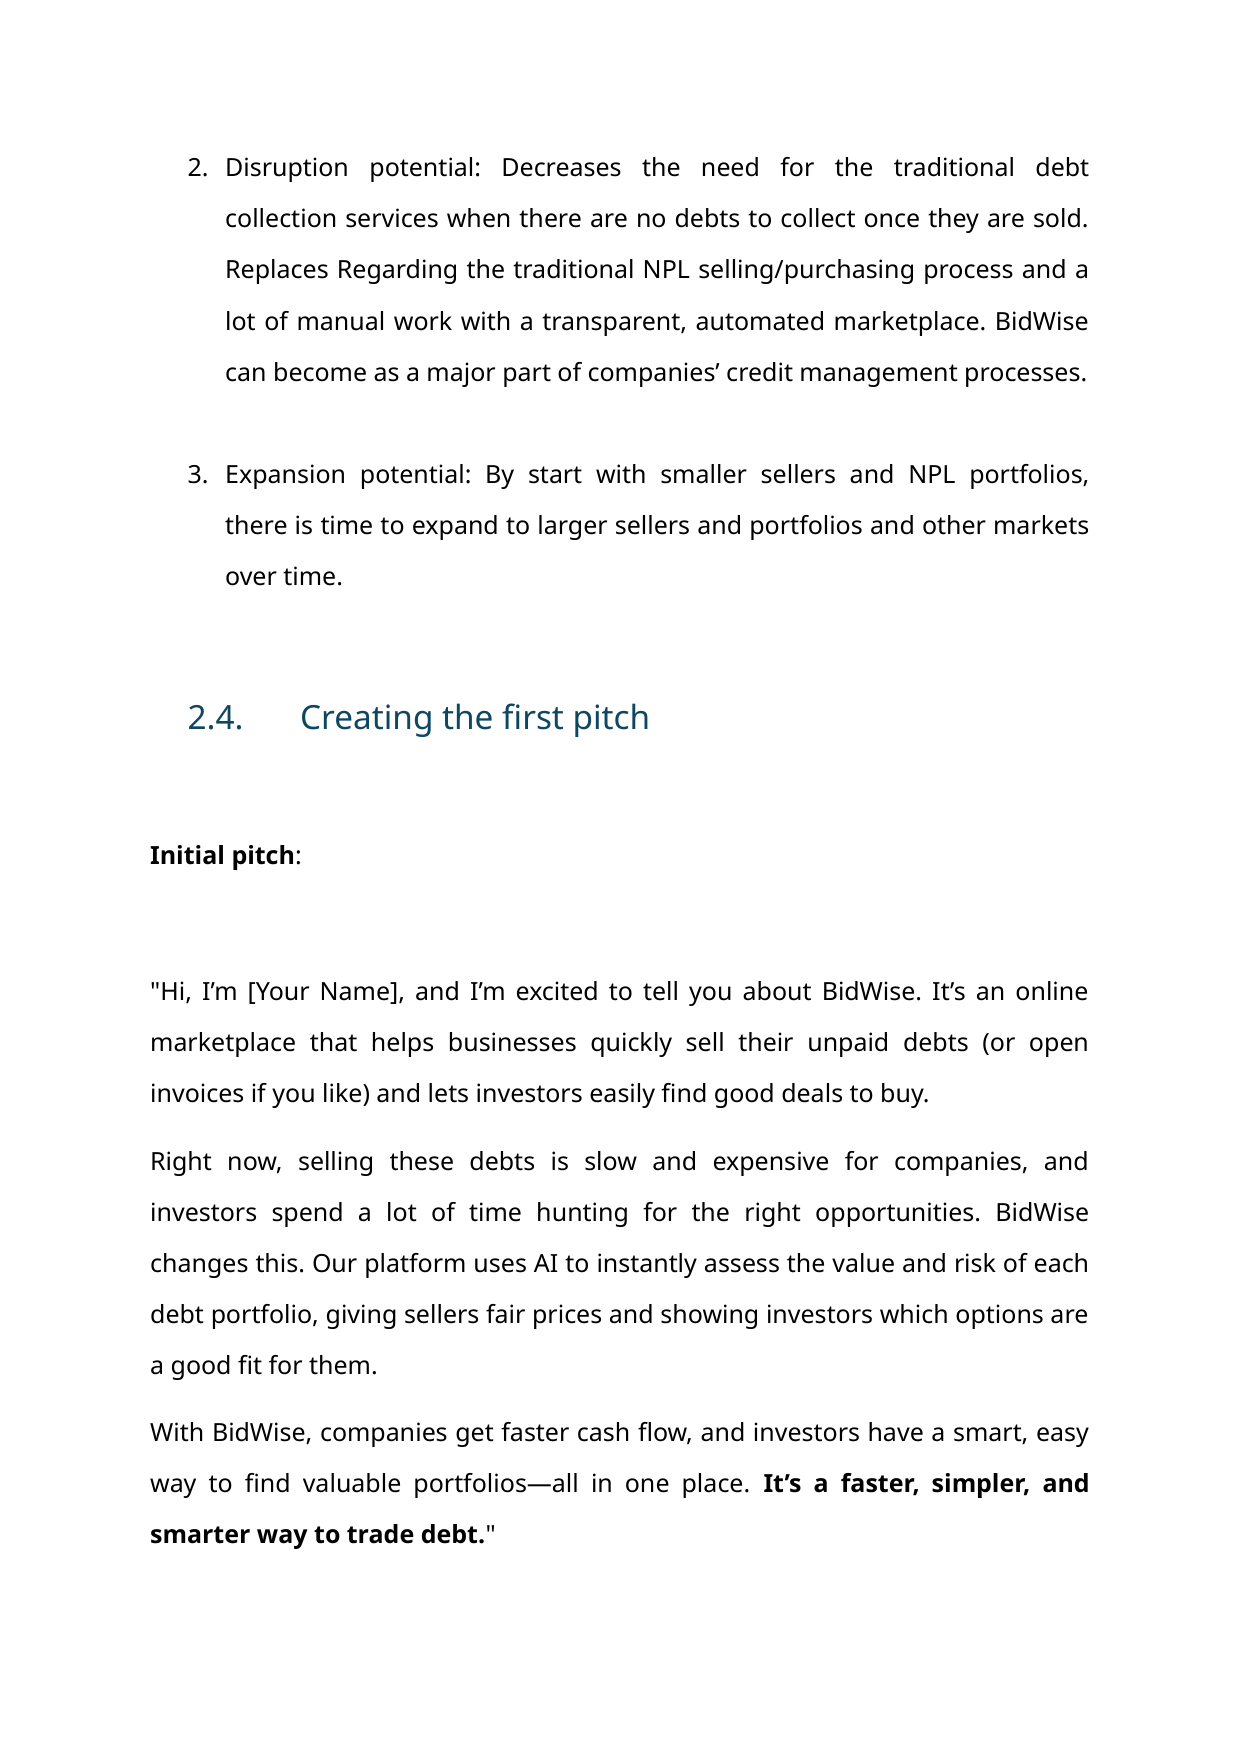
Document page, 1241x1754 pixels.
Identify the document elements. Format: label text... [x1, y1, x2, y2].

text Right now, selling these debts is slow and expensive for companies, and investors spend a lot of time hunting for the right opportunities. BidWise changes this. Our platform uses AI to instantly assess the value and risk of each debt portfolio, giving sellers fair prices and showing investors which options are a good fit for them. [150, 1143, 1090, 1381]
text Initial pitch: [150, 838, 1090, 872]
list Expansion potential: By start with smaller sellers and NPL portfolios, there is time to expand to larger sellers and portfolios and other markets over time. [187, 456, 1090, 592]
list Disruption potential: Decreases the need for the traditional debt collection services when there are no debts to collect once they are sold. Replaces Regarding the traditional NPL selling/purchasing process and a lot of manual work with a transparent, automated marketplace. BidWise can become as a major part of companies’ credit management processes. [187, 150, 1090, 388]
subtitle Creating the first pitch [187, 694, 1090, 739]
text "Hi, I’m [Your Name], and I’m excited to tell you about BidWise. It’s an online marketplace that helps businesses quickly sell their unpaid debts (or open invoices if you like) and lets investors easily find good deals to buy. [150, 973, 1090, 1109]
text With BidWise, companies get faster cash flow, and investors have a smart, easy way to find valuable portfolios—all in one place. It’s a faster, simpler, and smarter way to trade debt." [150, 1415, 1090, 1551]
